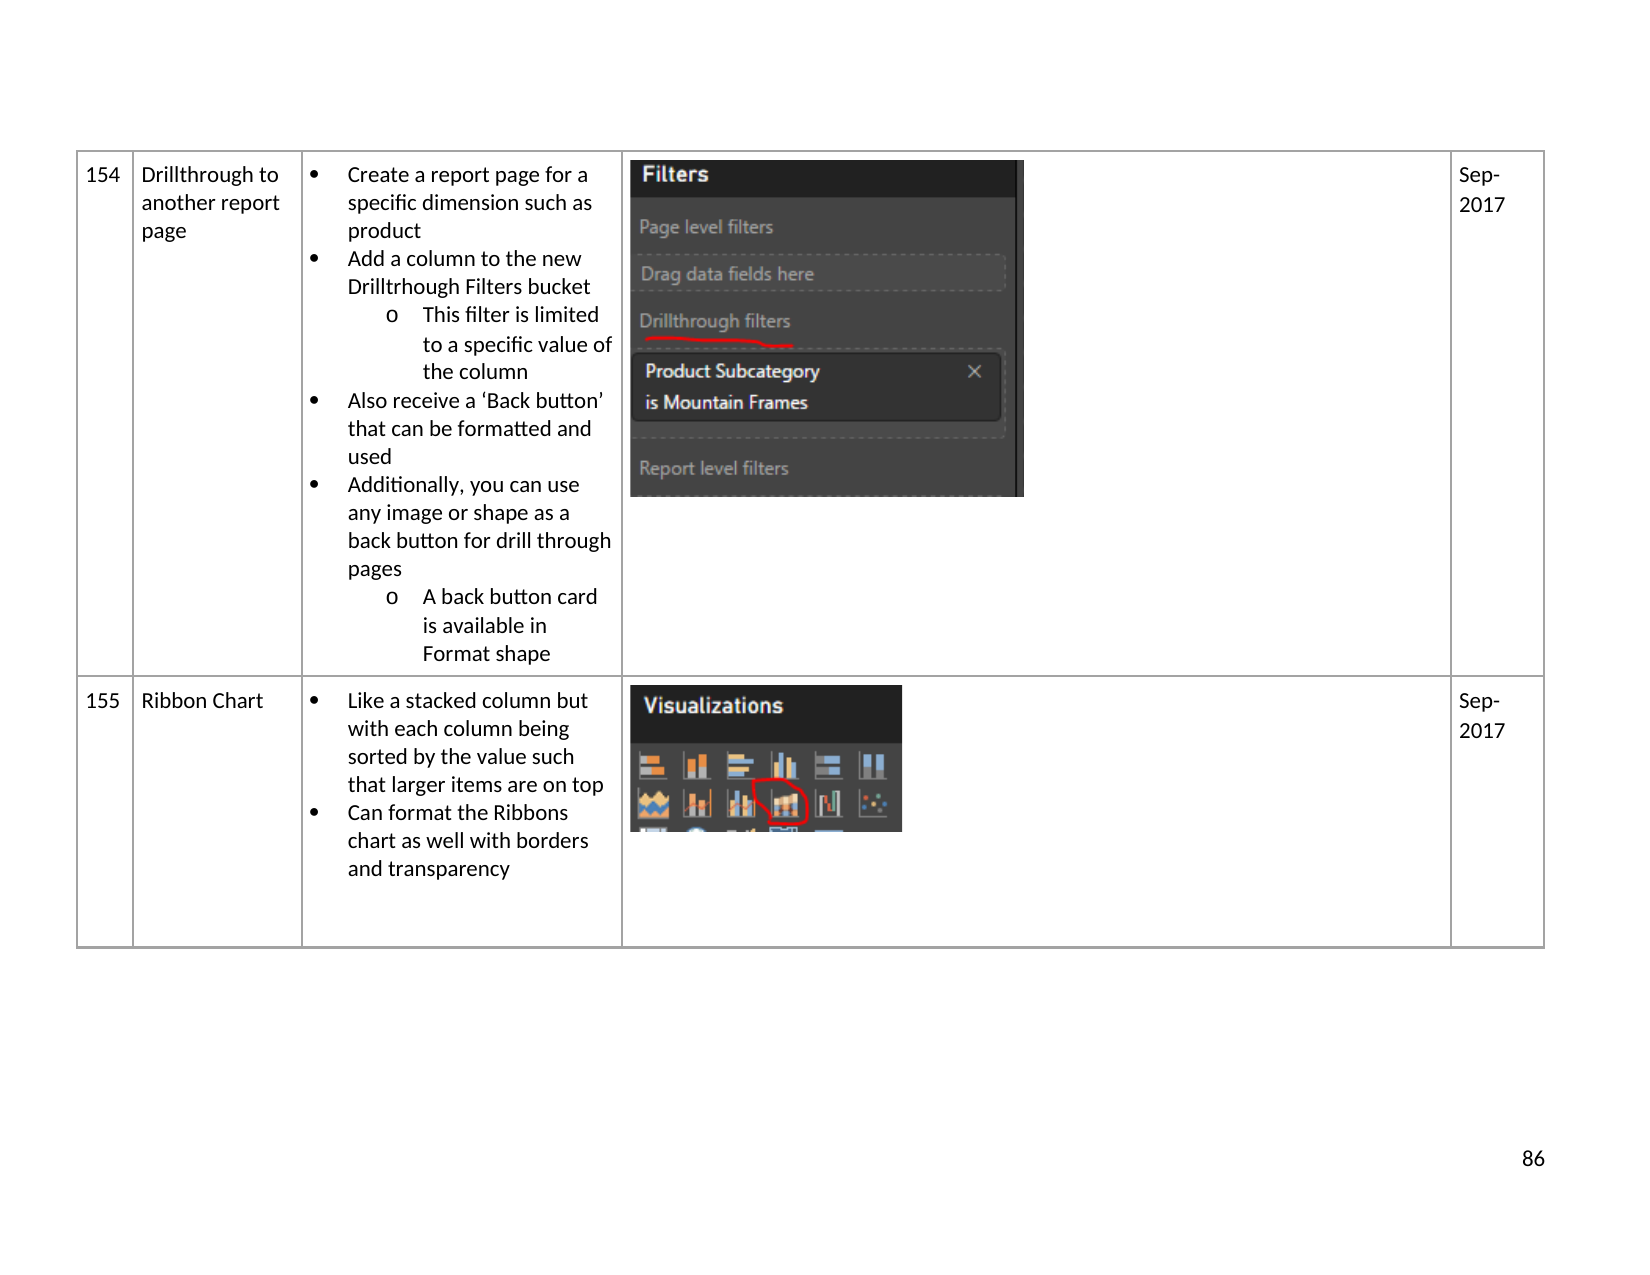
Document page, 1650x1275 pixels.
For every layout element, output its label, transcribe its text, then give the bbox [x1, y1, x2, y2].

table_cell Sep-2017 [1452, 152, 1543, 675]
table_cell Ribbon Chart [134, 677, 301, 946]
picture [630, 685, 903, 832]
table_cell 154 [78, 152, 132, 675]
picture [630, 160, 1024, 497]
table_cell 155 [78, 677, 132, 946]
table_cell Create a report page for a specific dimension such as product Add a column to the new Drilltrhough Filters bucket This filter is limited to a specific value of the column Also receive a ‘Back button’ that can be formatted and used Additionally, you can use any image or shape as a back button for drill through pages A back button card is available in Format shape [303, 152, 621, 675]
table_cell Sep-2017 [1452, 677, 1543, 946]
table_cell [623, 677, 1450, 946]
table_cell [623, 152, 1450, 675]
table_cell Drillthrough to another report page [134, 152, 301, 675]
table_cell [303, 677, 621, 946]
